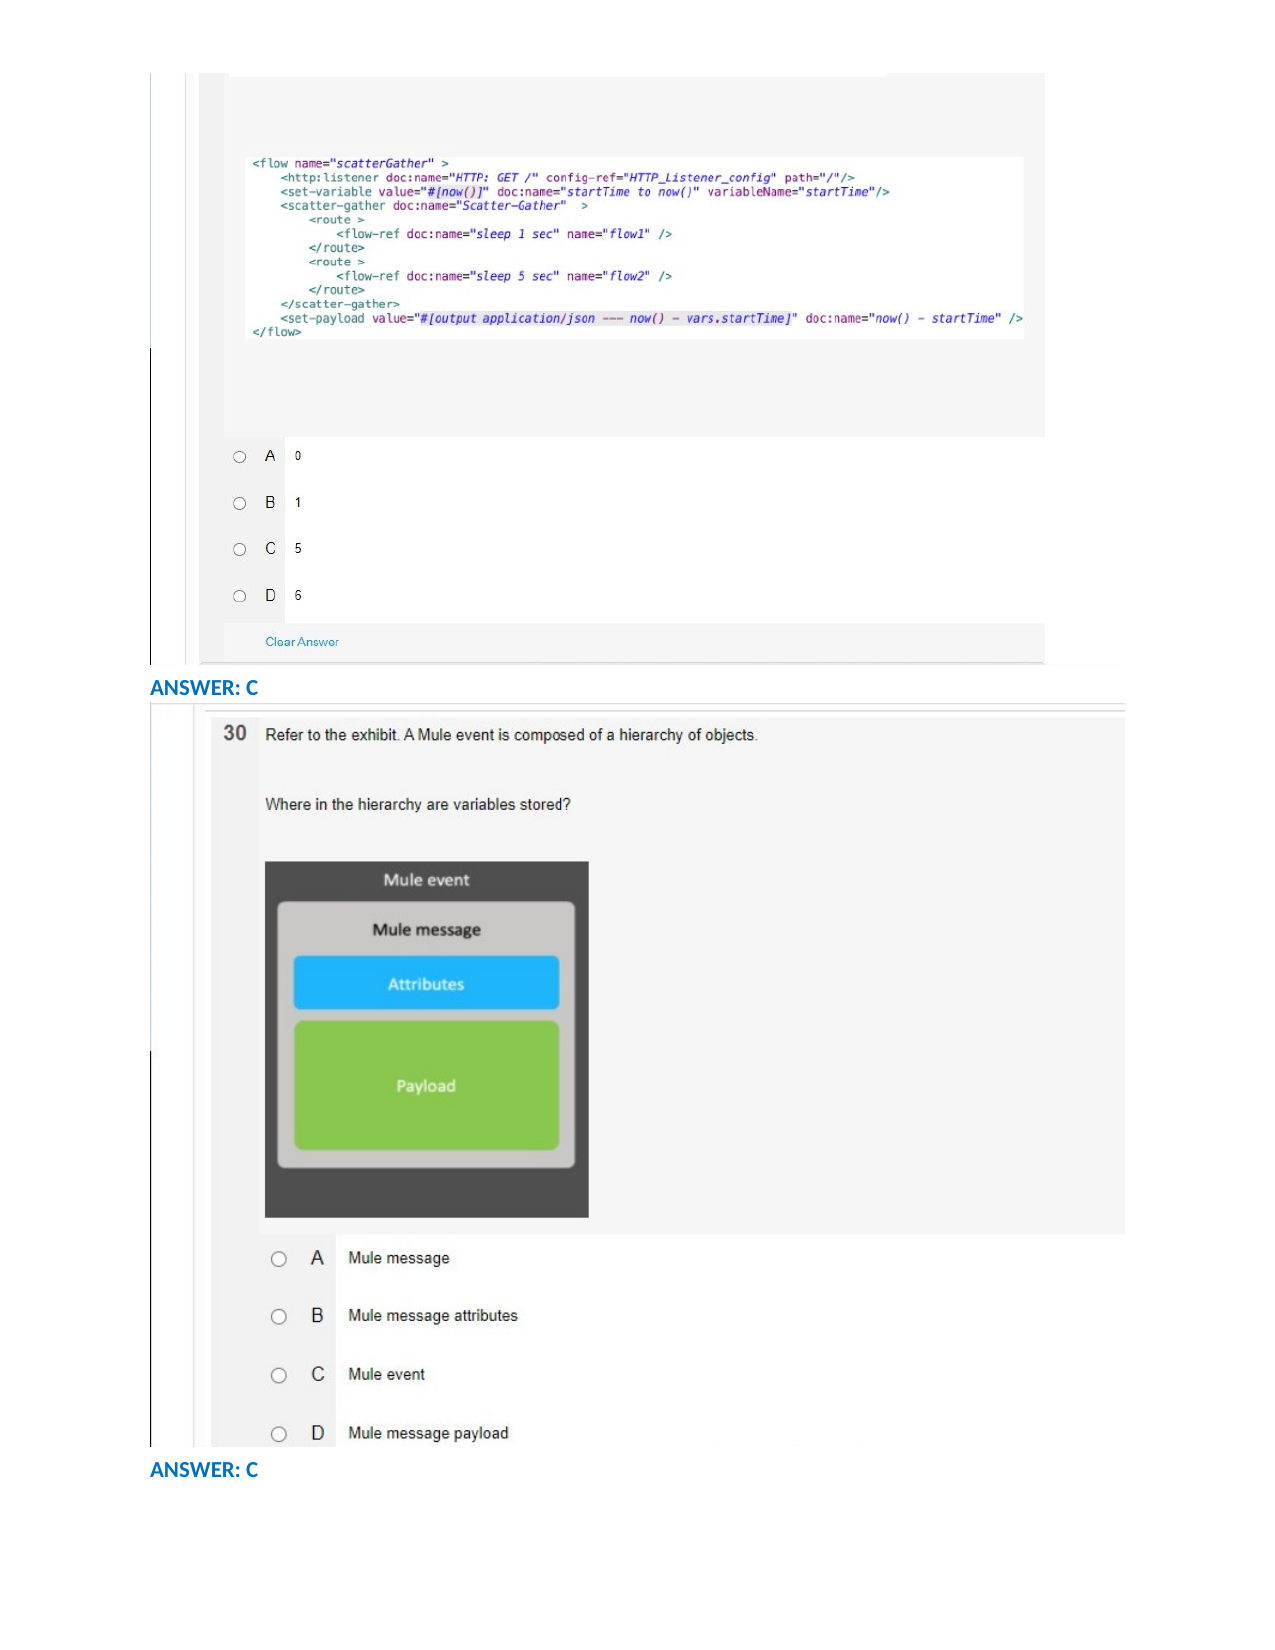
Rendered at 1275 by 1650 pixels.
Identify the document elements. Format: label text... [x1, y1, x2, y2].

picture [150, 73, 1125, 665]
text ANSWER: A ANSWER: C ANSWER: C [150, 665, 1125, 702]
text ANSWER: A ANSWER: C ANSWER: C [150, 1447, 1125, 1483]
picture [150, 702, 1125, 1447]
